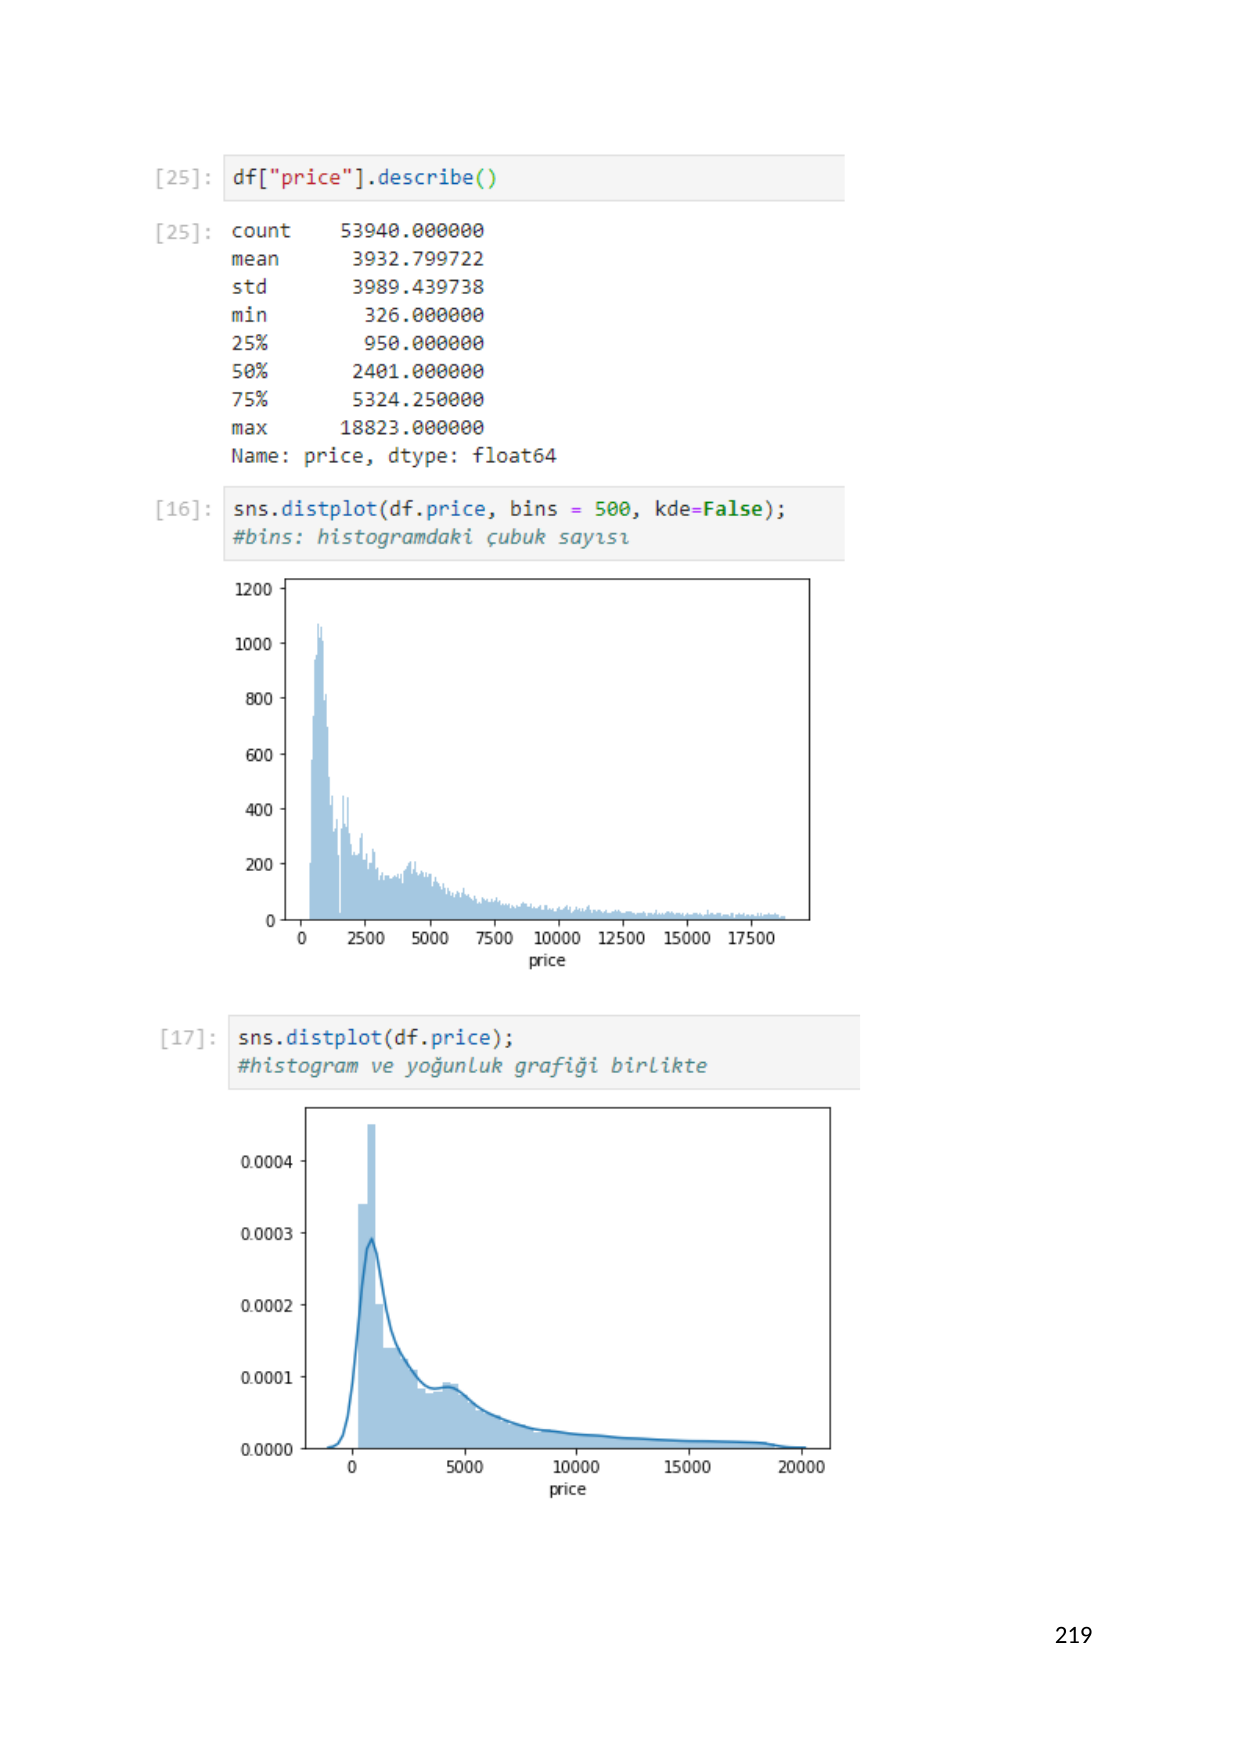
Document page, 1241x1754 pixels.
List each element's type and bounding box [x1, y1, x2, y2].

picture [147, 147, 845, 982]
picture [147, 1001, 861, 1517]
